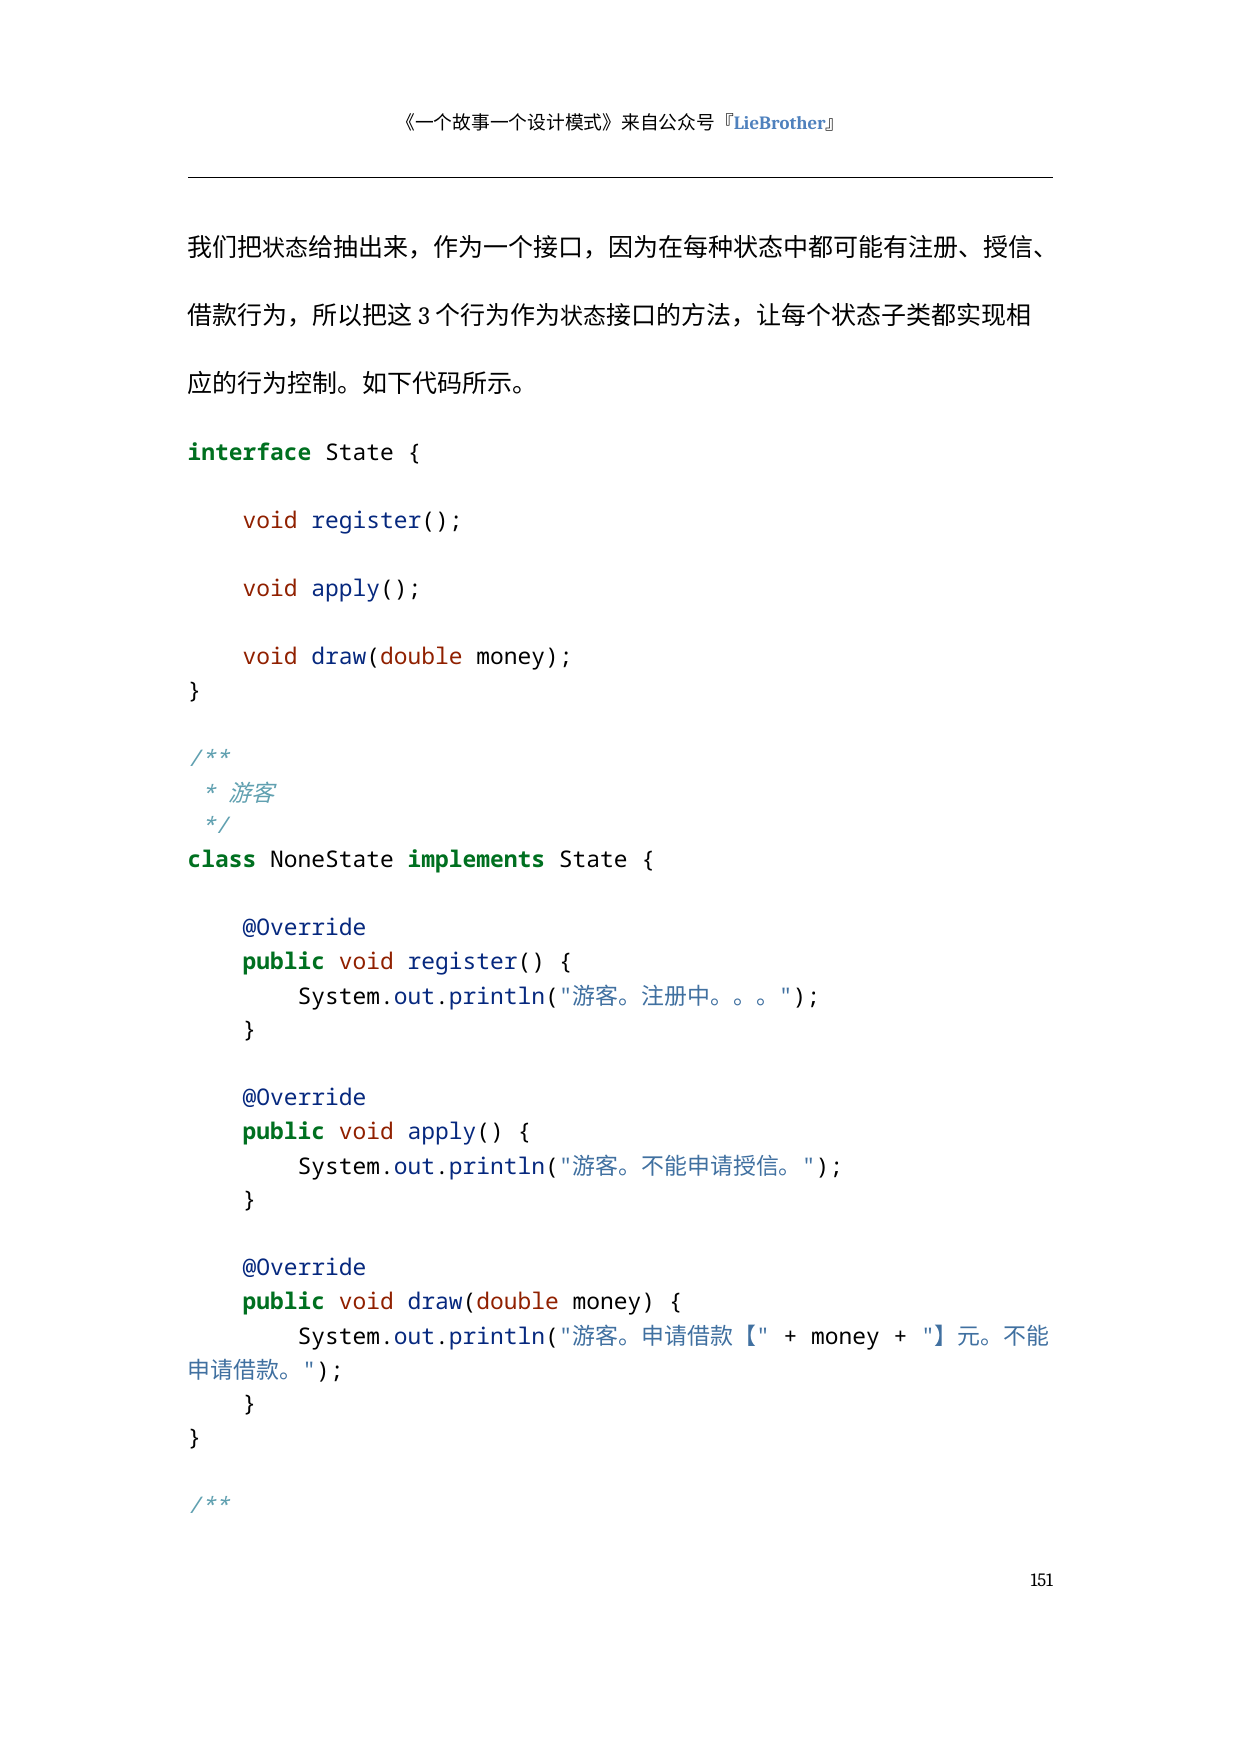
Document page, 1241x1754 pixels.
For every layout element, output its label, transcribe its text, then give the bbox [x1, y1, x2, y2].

text 我们把状态给抽出来，作为一个接口，因为在每种状态中都可能有注册、授信、借款行为，所以把这 3 个行为作为状态接口的方法，让每个状态子类都实现相应的行为控制。如下代码所示。 [187, 212, 1053, 416]
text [187, 434, 1053, 1521]
